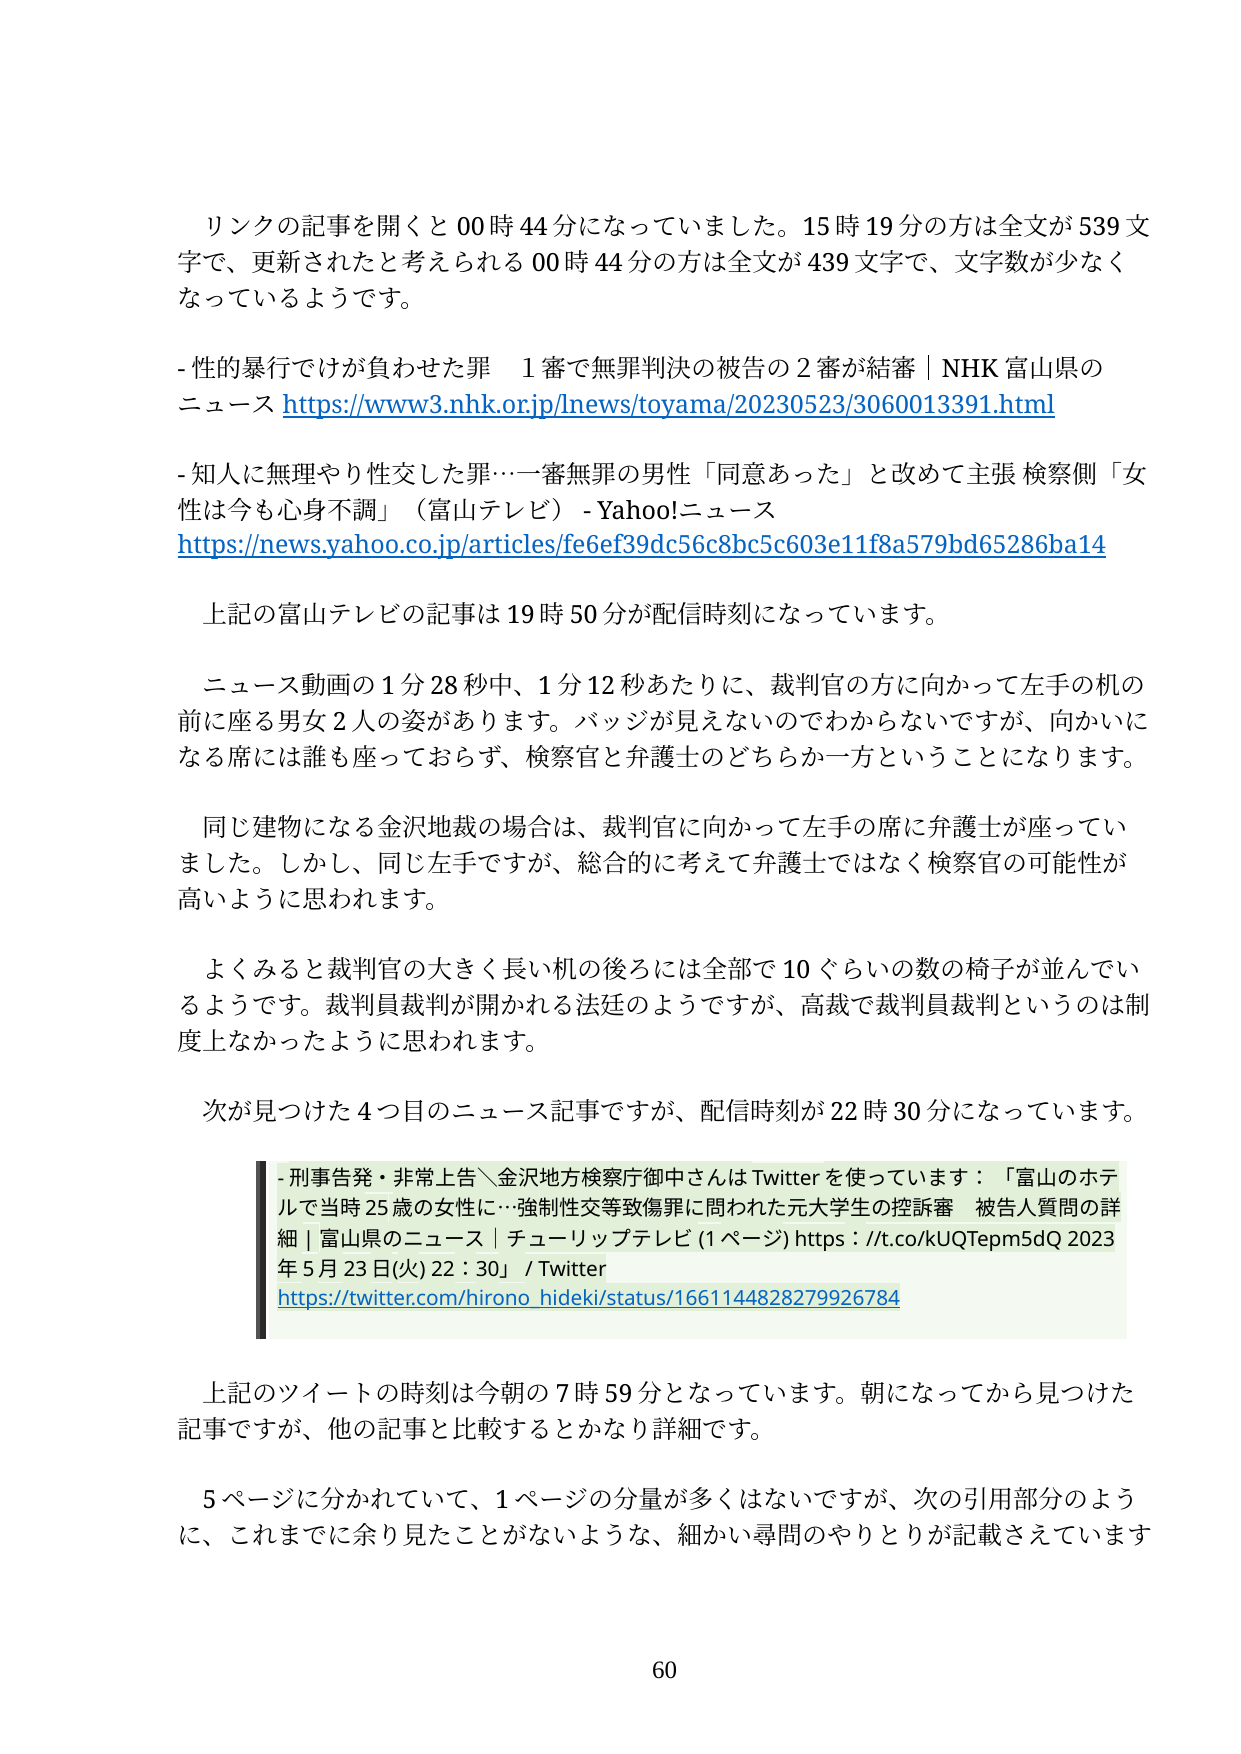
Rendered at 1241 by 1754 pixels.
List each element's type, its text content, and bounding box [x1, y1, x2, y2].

text 同じ建物になる金沢地裁の場合は、裁判官に向かって左手の席に弁護士が座っていました。しかし、同じ左手ですが、総合的に考えて弁護士ではなく検察官の可能性が高いように思われます。 [177, 807, 1152, 915]
text 5ページに分かれていて、1ページの分量が多くはないですが、次の引用部分のように、これまでに余り見たことがないような、細かい尋問のやりとりが記載さえています。 [177, 1479, 1152, 1552]
text 上記のツイートの時刻は今朝の7時59分となっています。朝になってから見つけた記事ですが、他の記事と比較するとかなり詳細です。 [177, 1373, 1152, 1446]
text - 刑事告発・非常上告＼金沢地方検察庁御中さんはTwitterを使っています： 「富山のホテルで当時25歳の女性に…強制性交等致傷罪に問われた元大学生の控訴審 被告人質問の詳細 | 富山県のニュース｜チューリップテレビ (1ページ) https：//t.co/kUQTepm5dQ 2023年5月23日(火) 22：30」 / Twitter https://twitter.com/hirono_hideki/status/1661144828279926784 [525, 1161, 1127, 1311]
text ニュース動画の1分28秒中、1分12秒あたりに、裁判官の方に向かって左手の机の前に座る男女2人の姿があります。バッジが見えないのでわからないですが、向かいになる席には誰も座っておらず、検察官と弁護士のどちらか一方ということになります。 [177, 665, 1152, 773]
text 上記の富山テレビの記事は19時50分が配信時刻になっています。 [177, 595, 1152, 631]
text よくみると裁判官の大きく長い机の後ろには全部で10ぐらいの数の椅子が並んでいるようです。裁判員裁判が開かれる法廷のようですが、高裁で裁判員裁判というのは制度上なかったように思われます。 [177, 949, 1152, 1057]
text - 知人に無理やり性交した罪…一審無罪の男性「同意あった」と改めて主張 検察側「女性は今も心身不調」（富山テレビ） - Yahoo!ニュース https://news.yahoo.co.jp/articles/fe6ef39dc56c8bc5c603e11f8a579bd65286ba14 [177, 455, 1152, 561]
text リンクの記事を開くと00時44分になっていました。15時19分の方は全文が539文字で、更新されたと考えられる00時44分の方は全文が439文字で、文字数が少なくなっているようです。 [177, 207, 1152, 315]
text - 性的暴行でけが負わせた罪 １審で無罪判決の被告の２審が結審｜NHK 富山県のニュース https://www3.nhk.or.jp/lnews/toyama/20230523/3060013391.html [177, 349, 1152, 421]
text 次が見つけた4つ目のニュース記事ですが、配信時刻が22時30分になっています。 [177, 1091, 1152, 1127]
